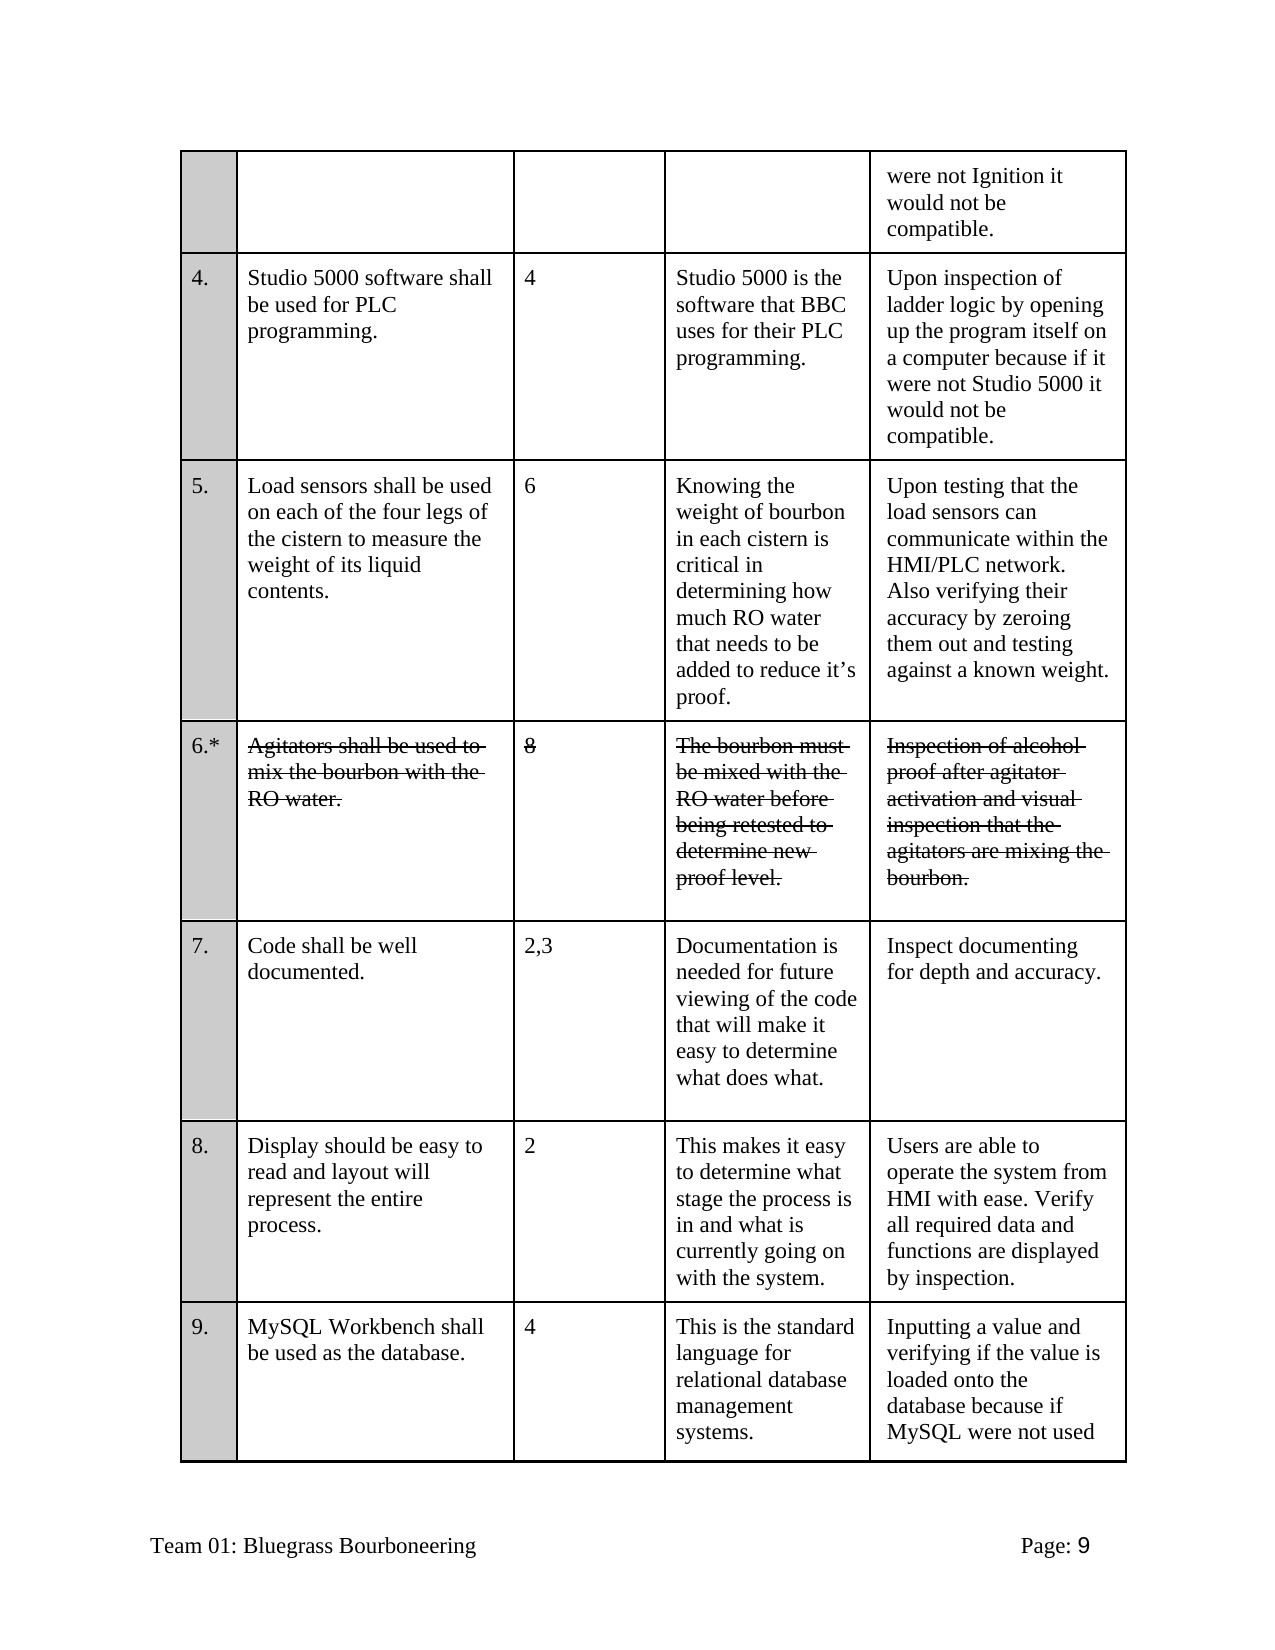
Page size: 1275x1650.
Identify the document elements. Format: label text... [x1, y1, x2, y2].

table_cell Studio 5000 is the software that BBC uses for their PLC programming. [666, 254, 869, 459]
table_cell Knowing the weight of bourbon in each cistern is critical in determining how much RO water that needs to be added to reduce it’s proof. [666, 461, 869, 719]
table_cell The bourbon must be mixed with the RO water before being retested to determine new proof level. [666, 722, 869, 919]
table_cell This makes it easy to determine what stage the process is in and what is currently going on with the system. [666, 1122, 869, 1301]
table_cell Load sensors shall be used on each of the four legs of the cistern to measure the weight of its liquid contents. [238, 461, 513, 719]
table_cell 6 [515, 461, 664, 719]
table_cell 4. [182, 254, 236, 459]
table_cell 3 [515, 152, 664, 252]
table_cell Upon testing that the load sensors can communicate within the HMI/PLC network. Also verifying their accuracy by zeroing them out and testing against a known weight. [871, 461, 1125, 719]
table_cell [871, 152, 1125, 252]
table_cell 9. [182, 1303, 236, 1460]
table_cell Display should be easy to read and layout will represent the entire process. [238, 1122, 513, 1301]
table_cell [238, 152, 513, 252]
table_cell 2,3 [515, 922, 664, 1119]
table_cell 8. [182, 1122, 236, 1301]
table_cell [871, 1303, 1125, 1460]
table_cell 2 [515, 1122, 664, 1301]
table_cell 8 [515, 722, 664, 919]
table_cell Code shall be well documented. [238, 922, 513, 1119]
table_cell 6.* [182, 722, 236, 919]
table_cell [666, 152, 869, 252]
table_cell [666, 1303, 869, 1460]
table_cell 5. [182, 461, 236, 719]
table_cell Inspection of alcohol proof after agitator activation and visual inspection that the agitators are mixing the bourbon. [871, 722, 1125, 919]
table_cell Inspect documenting for depth and accuracy. [871, 922, 1125, 1119]
table_cell Documentation is needed for future viewing of the code that will make it easy to determine what does what. [666, 922, 869, 1119]
table_cell Users are able to operate the system from HMI with ease. Verify all required data and functions are displayed by inspection. [871, 1122, 1125, 1301]
table_cell 4 [515, 254, 664, 459]
table_cell Upon inspection of ladder logic by opening up the program itself on a computer because if it were not Studio 5000 it would not be compatible. [871, 254, 1125, 459]
table_cell Agitators shall be used to mix the bourbon with the RO water. [238, 722, 513, 919]
table_cell 7. [182, 922, 236, 1119]
table_cell 4 [515, 1303, 664, 1460]
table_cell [238, 1303, 513, 1460]
table_cell Studio 5000 software shall be used for PLC programming. [238, 254, 513, 459]
table_cell 3. [182, 152, 236, 252]
